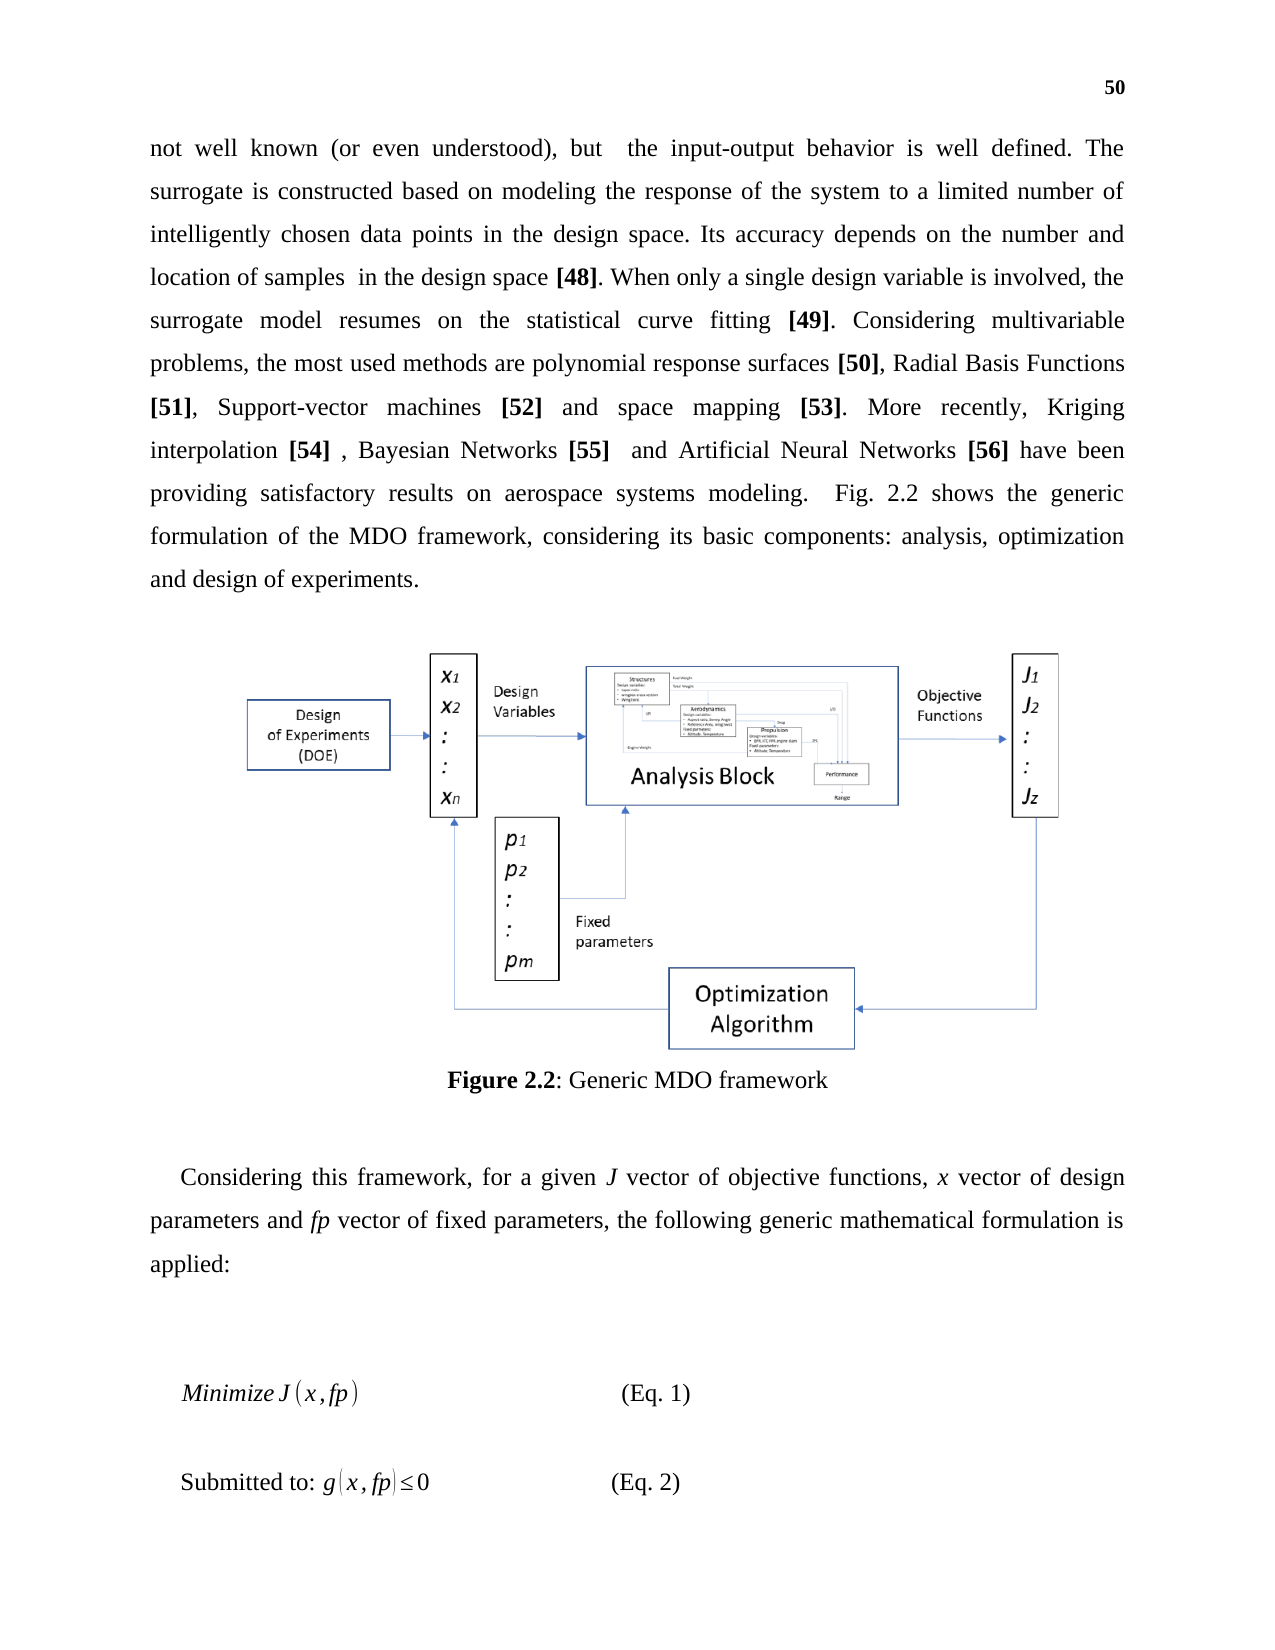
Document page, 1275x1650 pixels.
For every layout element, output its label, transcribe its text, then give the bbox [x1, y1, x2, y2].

text Figure 2.2: Generic MDO framework [150, 1066, 1125, 1094]
text Submitted to: (Eq. 2) [150, 1466, 1125, 1497]
text (Eq. 1) [150, 1378, 1125, 1409]
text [150, 133, 1125, 593]
text Considering this framework, for a given J vector of objective functions, x vector of design parameters and fp vector of fixed parameters, the following generic mathematical formulation is applied: [150, 1162, 1125, 1277]
picture [246, 650, 1059, 1054]
